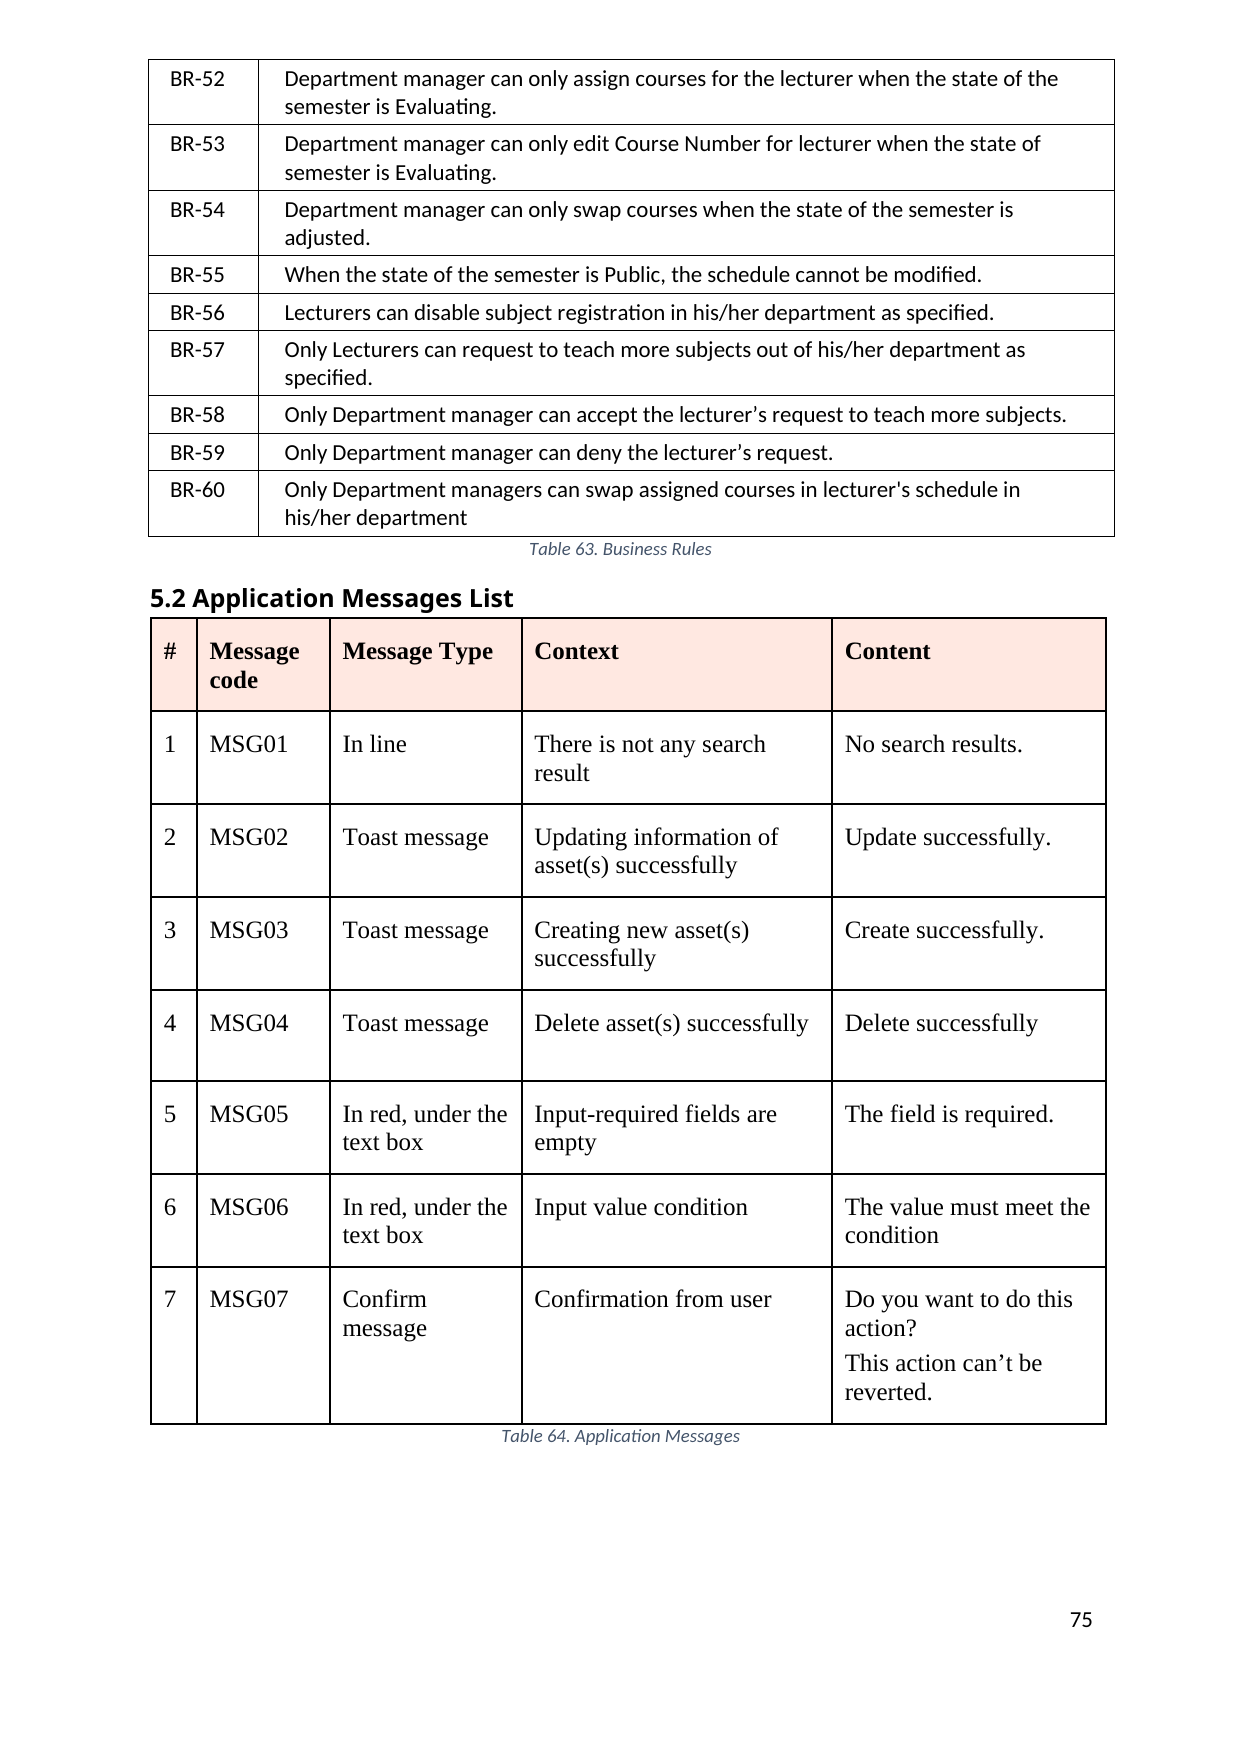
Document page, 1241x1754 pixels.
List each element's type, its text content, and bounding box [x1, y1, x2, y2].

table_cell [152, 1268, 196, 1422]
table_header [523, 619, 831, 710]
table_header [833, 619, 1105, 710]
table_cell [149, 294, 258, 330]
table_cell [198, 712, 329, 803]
subtitle 5.2 Application Messages List [150, 580, 1093, 614]
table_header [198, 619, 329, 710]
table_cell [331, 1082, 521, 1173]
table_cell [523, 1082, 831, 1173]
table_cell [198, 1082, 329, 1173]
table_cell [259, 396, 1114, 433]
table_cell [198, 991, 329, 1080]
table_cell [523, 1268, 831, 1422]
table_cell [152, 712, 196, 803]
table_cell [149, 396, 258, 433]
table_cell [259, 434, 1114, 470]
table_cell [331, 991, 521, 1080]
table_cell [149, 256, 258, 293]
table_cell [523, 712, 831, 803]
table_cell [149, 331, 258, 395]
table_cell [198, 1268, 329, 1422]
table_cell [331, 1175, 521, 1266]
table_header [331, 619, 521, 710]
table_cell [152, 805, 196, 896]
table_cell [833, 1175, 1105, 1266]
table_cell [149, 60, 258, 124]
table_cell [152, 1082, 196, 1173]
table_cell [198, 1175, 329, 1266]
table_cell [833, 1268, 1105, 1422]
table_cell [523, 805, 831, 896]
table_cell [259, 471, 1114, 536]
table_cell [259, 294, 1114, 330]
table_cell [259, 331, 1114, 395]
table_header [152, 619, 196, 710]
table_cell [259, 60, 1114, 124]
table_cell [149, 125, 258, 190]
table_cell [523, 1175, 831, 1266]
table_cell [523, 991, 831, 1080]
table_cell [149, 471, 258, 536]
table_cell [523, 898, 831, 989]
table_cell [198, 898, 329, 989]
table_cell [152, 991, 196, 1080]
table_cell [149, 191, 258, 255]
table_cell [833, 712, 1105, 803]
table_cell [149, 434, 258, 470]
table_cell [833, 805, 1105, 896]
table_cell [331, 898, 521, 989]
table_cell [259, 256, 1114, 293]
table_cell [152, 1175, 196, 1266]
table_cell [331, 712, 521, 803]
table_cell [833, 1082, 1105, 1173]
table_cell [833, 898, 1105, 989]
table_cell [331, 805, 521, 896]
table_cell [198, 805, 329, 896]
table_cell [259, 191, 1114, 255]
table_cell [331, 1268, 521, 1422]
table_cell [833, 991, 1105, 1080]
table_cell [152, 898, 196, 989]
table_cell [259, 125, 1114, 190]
